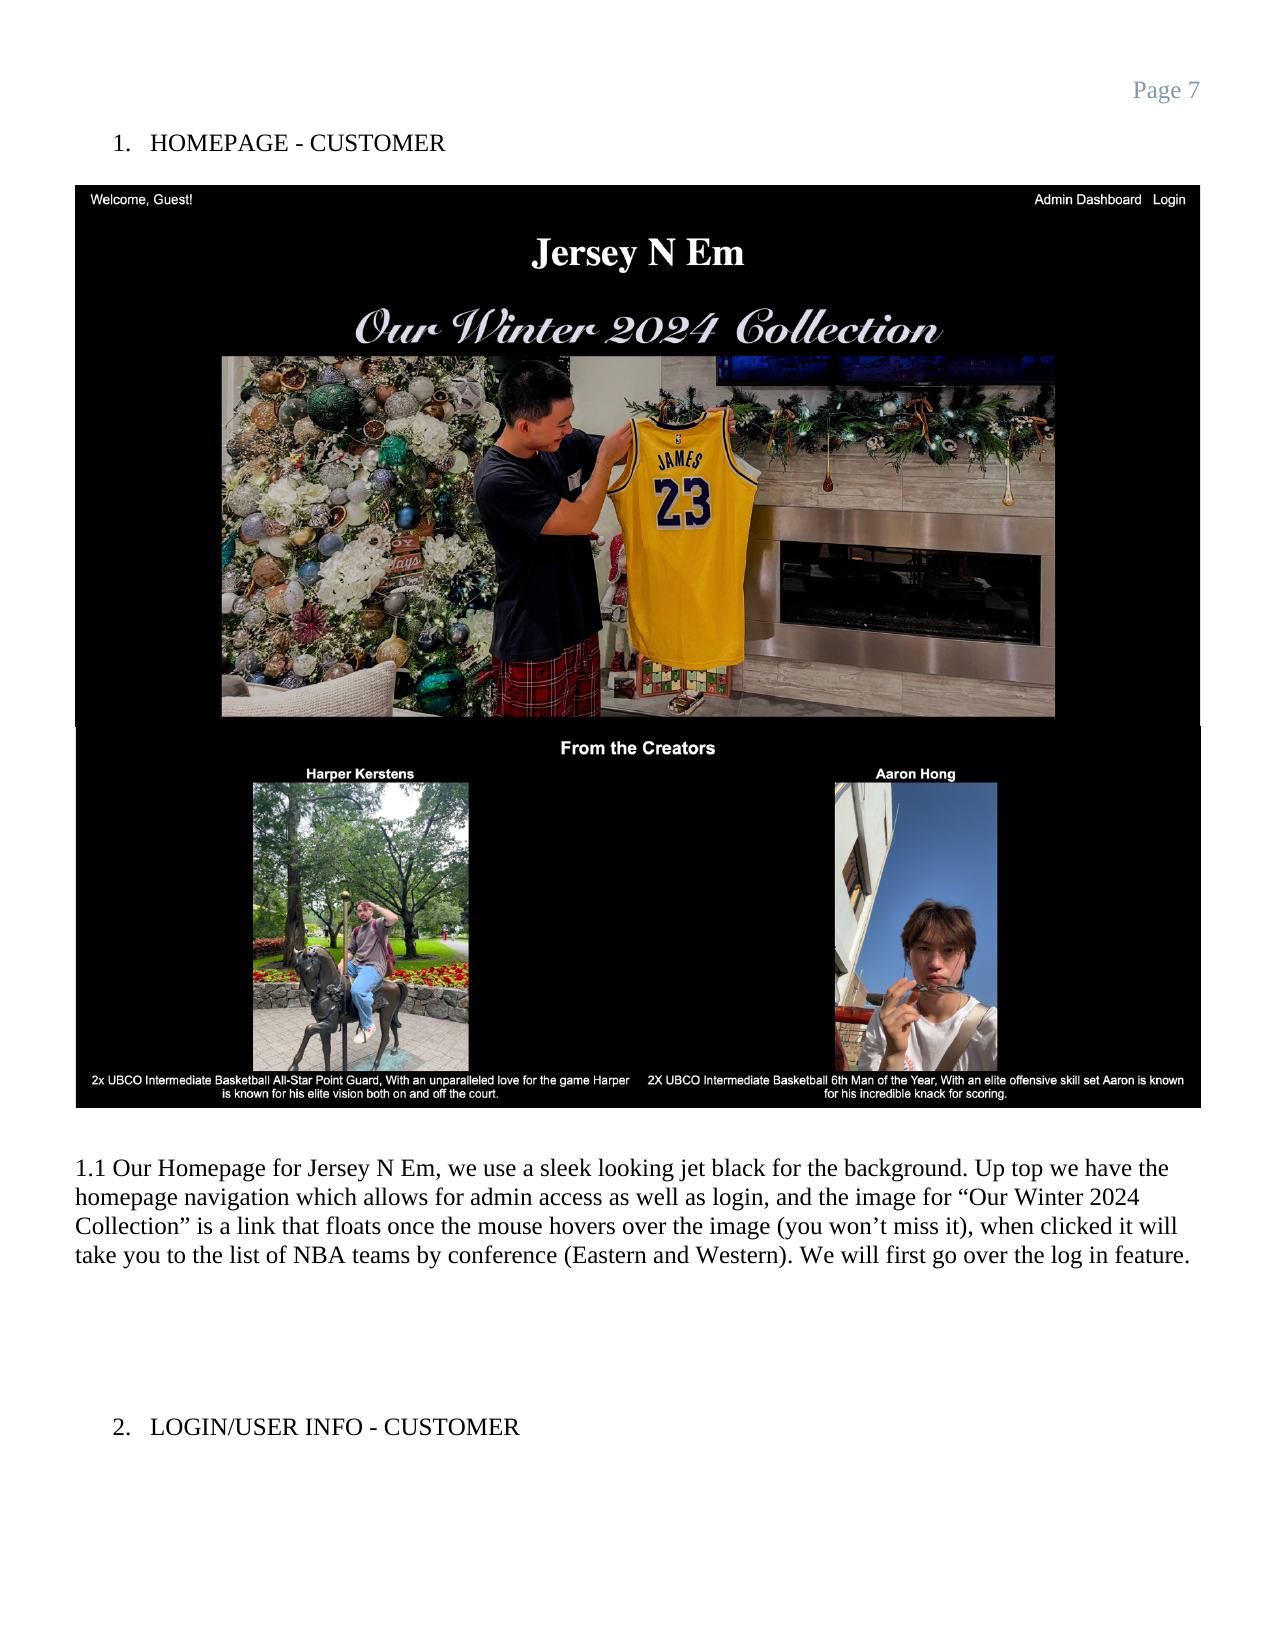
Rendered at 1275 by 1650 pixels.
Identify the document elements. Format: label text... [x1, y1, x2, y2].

picture [75, 185, 1201, 1108]
list HOMEPAGE - CUSTOMER [112, 128, 1200, 157]
list LOGIN/USER INFO - CUSTOMER [112, 1412, 1200, 1441]
text 1.1 Our Homepage for Jersey N Em, we use a sleek looking jet black for the background. Up top we have the homepage navigation which allows for admin access as well as login, and the image for “Our Winter 2024 Collection” is a link that floats once the mouse hovers over the image (you won’t miss it), when clicked it will take you to the list of NBA teams by conference (Eastern and Western). We will first go over the log in feature. [75, 1153, 1200, 1268]
